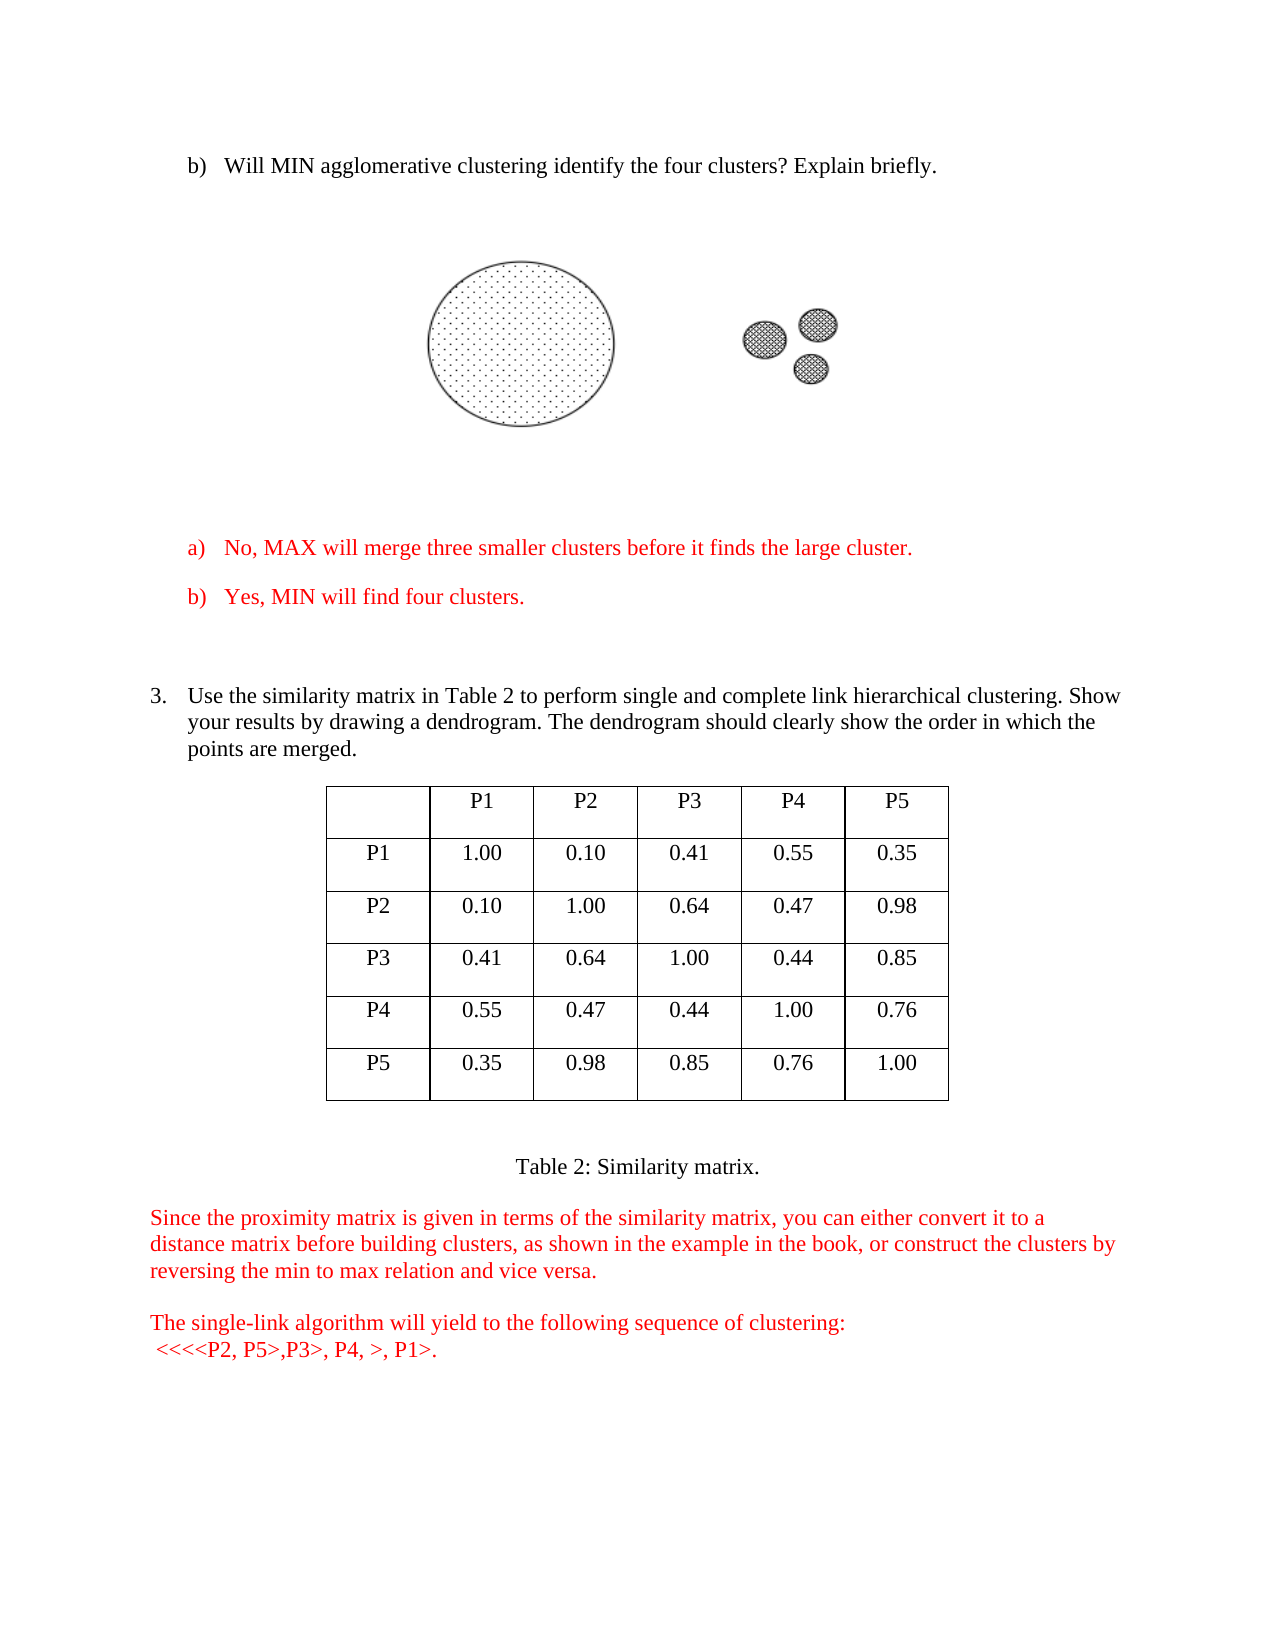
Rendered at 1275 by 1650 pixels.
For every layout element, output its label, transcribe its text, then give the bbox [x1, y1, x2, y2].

table_cell 0.41 [638, 839, 741, 891]
table_cell 0.41 [431, 944, 533, 996]
table_cell 0.64 [534, 944, 637, 996]
list No, MAX will merge three smaller clusters before it finds the large cluster. [187, 531, 1125, 560]
table_header P1 [431, 787, 533, 838]
table_cell 0.85 [846, 944, 948, 996]
text <<<<P2, P5>,P3>, P4, >, P1>. [150, 1336, 1125, 1362]
list Use the similarity matrix in Table 2 to perform single and complete link hierarchical clustering. Show your results by drawing a dendrogram. The dendrogram should clearly show the order in which the points are merged. [150, 682, 1125, 761]
table_cell 0.98 [534, 1049, 637, 1100]
table_cell 0.35 [431, 1049, 533, 1100]
table_cell 1.00 [534, 892, 637, 943]
table_cell P1 [327, 839, 429, 891]
table_cell 0.55 [431, 997, 533, 1048]
table_cell 1.00 [431, 839, 533, 891]
table_cell 0.98 [846, 892, 948, 943]
table_cell 0.47 [534, 997, 637, 1048]
list Yes, MIN will find four clusters. [187, 581, 1125, 610]
table_cell 0.10 [534, 839, 637, 891]
table_cell 0.76 [846, 997, 948, 1048]
table_cell P2 [327, 892, 429, 943]
table_cell 0.35 [846, 839, 948, 891]
table_cell 0.44 [638, 997, 741, 1048]
text Table 2: Similarity matrix. [150, 1153, 1125, 1179]
table_cell 0.47 [742, 892, 844, 943]
table_cell 0.55 [742, 839, 844, 891]
table_header P4 [742, 787, 844, 838]
list Will MIN agglomerative clustering identify the four clusters? Explain briefly. [187, 150, 1125, 179]
table_cell 0.85 [638, 1049, 741, 1100]
table_cell 0.10 [431, 892, 533, 943]
table_cell P4 [327, 997, 429, 1048]
text The single-link algorithm will yield to the following sequence of clustering: [150, 1309, 1125, 1336]
table_cell 0.44 [742, 944, 844, 996]
table_header P5 [846, 787, 948, 838]
table_header P3 [638, 787, 741, 838]
text Since the proximity matrix is given in terms of the similarity matrix, you can either convert it to a distance matrix before building clusters, as shown in the example in the book, or construct the clusters by reversing the min to max relation and vice versa. [150, 1204, 1125, 1283]
table_header P2 [534, 787, 637, 838]
table_cell P5 [327, 1049, 429, 1100]
table_cell 1.00 [638, 944, 741, 996]
table_header [327, 787, 429, 838]
table_cell 0.64 [638, 892, 741, 943]
table_cell 0.76 [742, 1049, 844, 1100]
table_cell 1.00 [742, 997, 844, 1048]
table_cell 1.00 [846, 1049, 948, 1100]
picture [407, 228, 869, 461]
table_cell P3 [327, 944, 429, 996]
